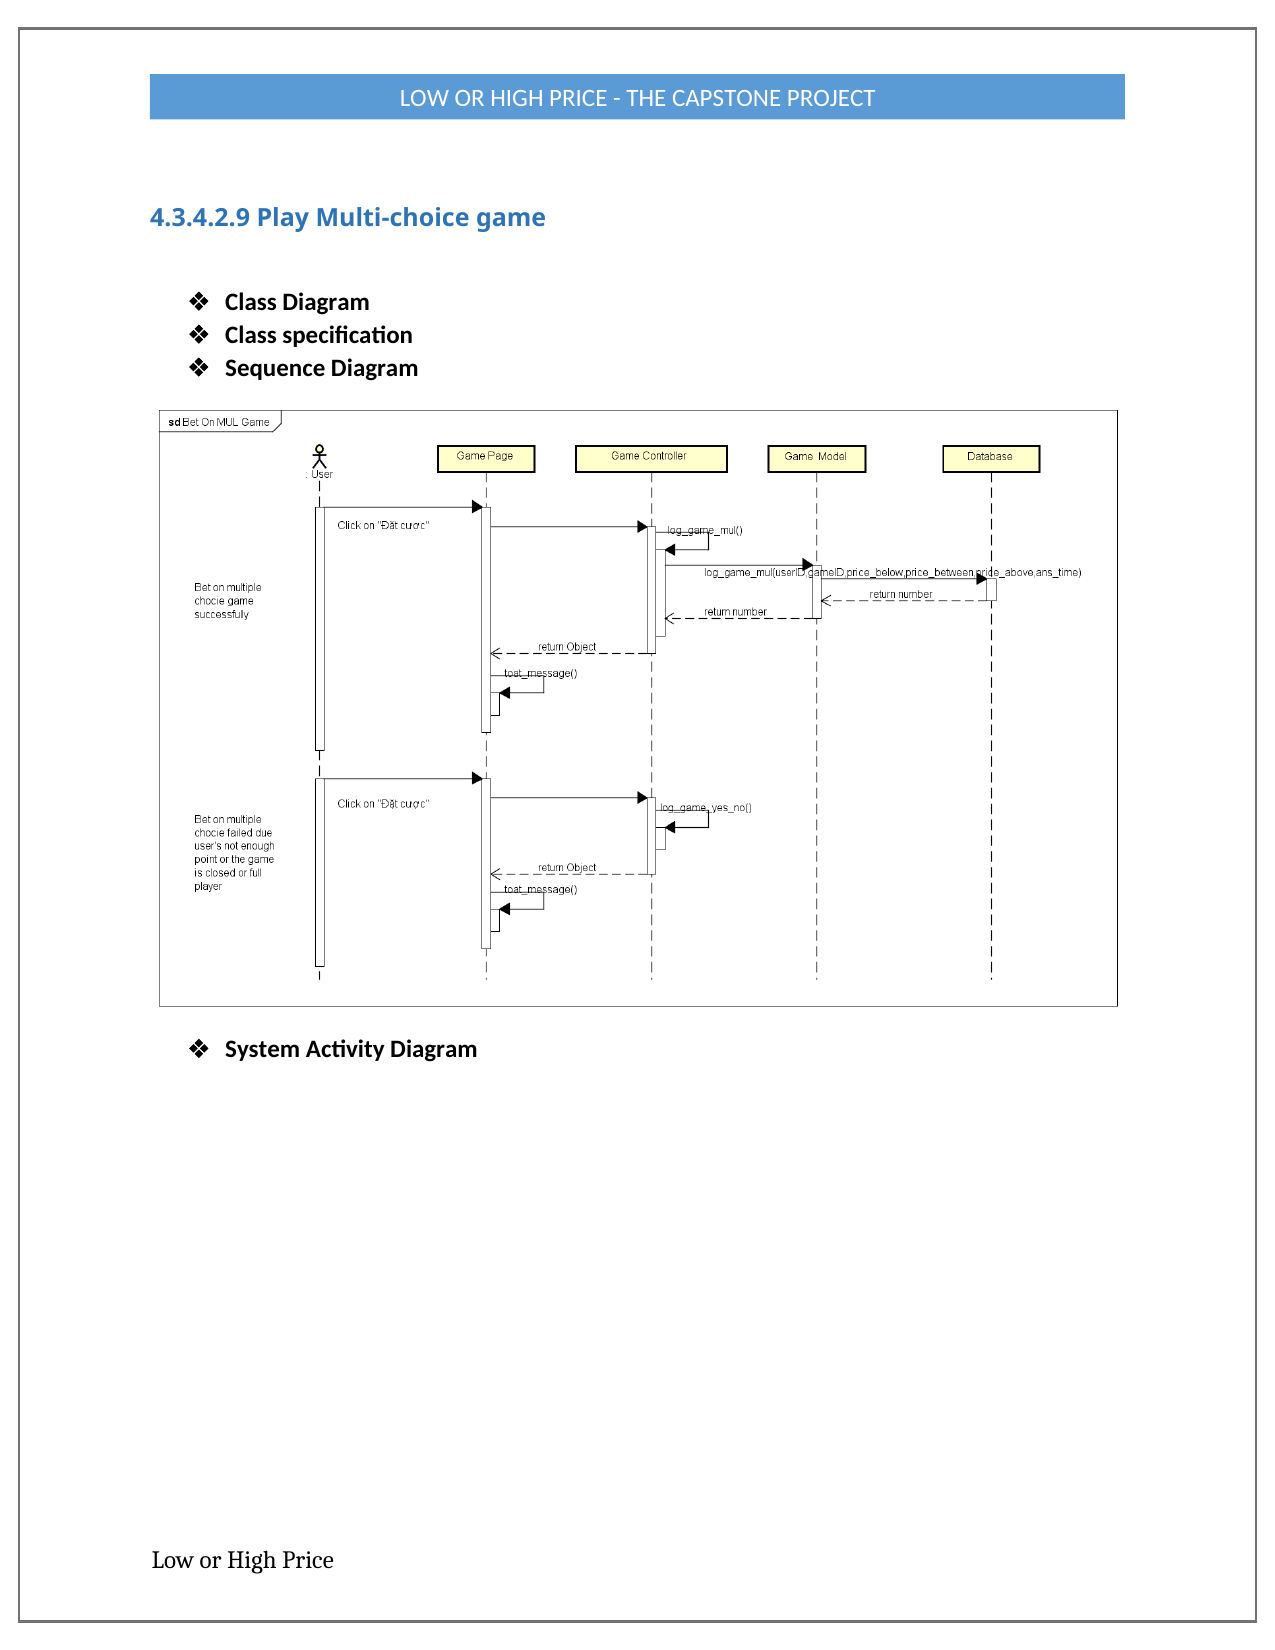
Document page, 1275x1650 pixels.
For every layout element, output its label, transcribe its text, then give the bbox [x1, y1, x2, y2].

picture [150, 401, 1125, 1014]
list Class specification [187, 319, 1125, 349]
list Sequence Diagram [187, 352, 1125, 382]
list System Activity Diagram [187, 1033, 1125, 1064]
subtitle 4.3.4.2.9 Play Multi-choice game [150, 199, 1125, 234]
list Class Diagram [187, 286, 1125, 316]
